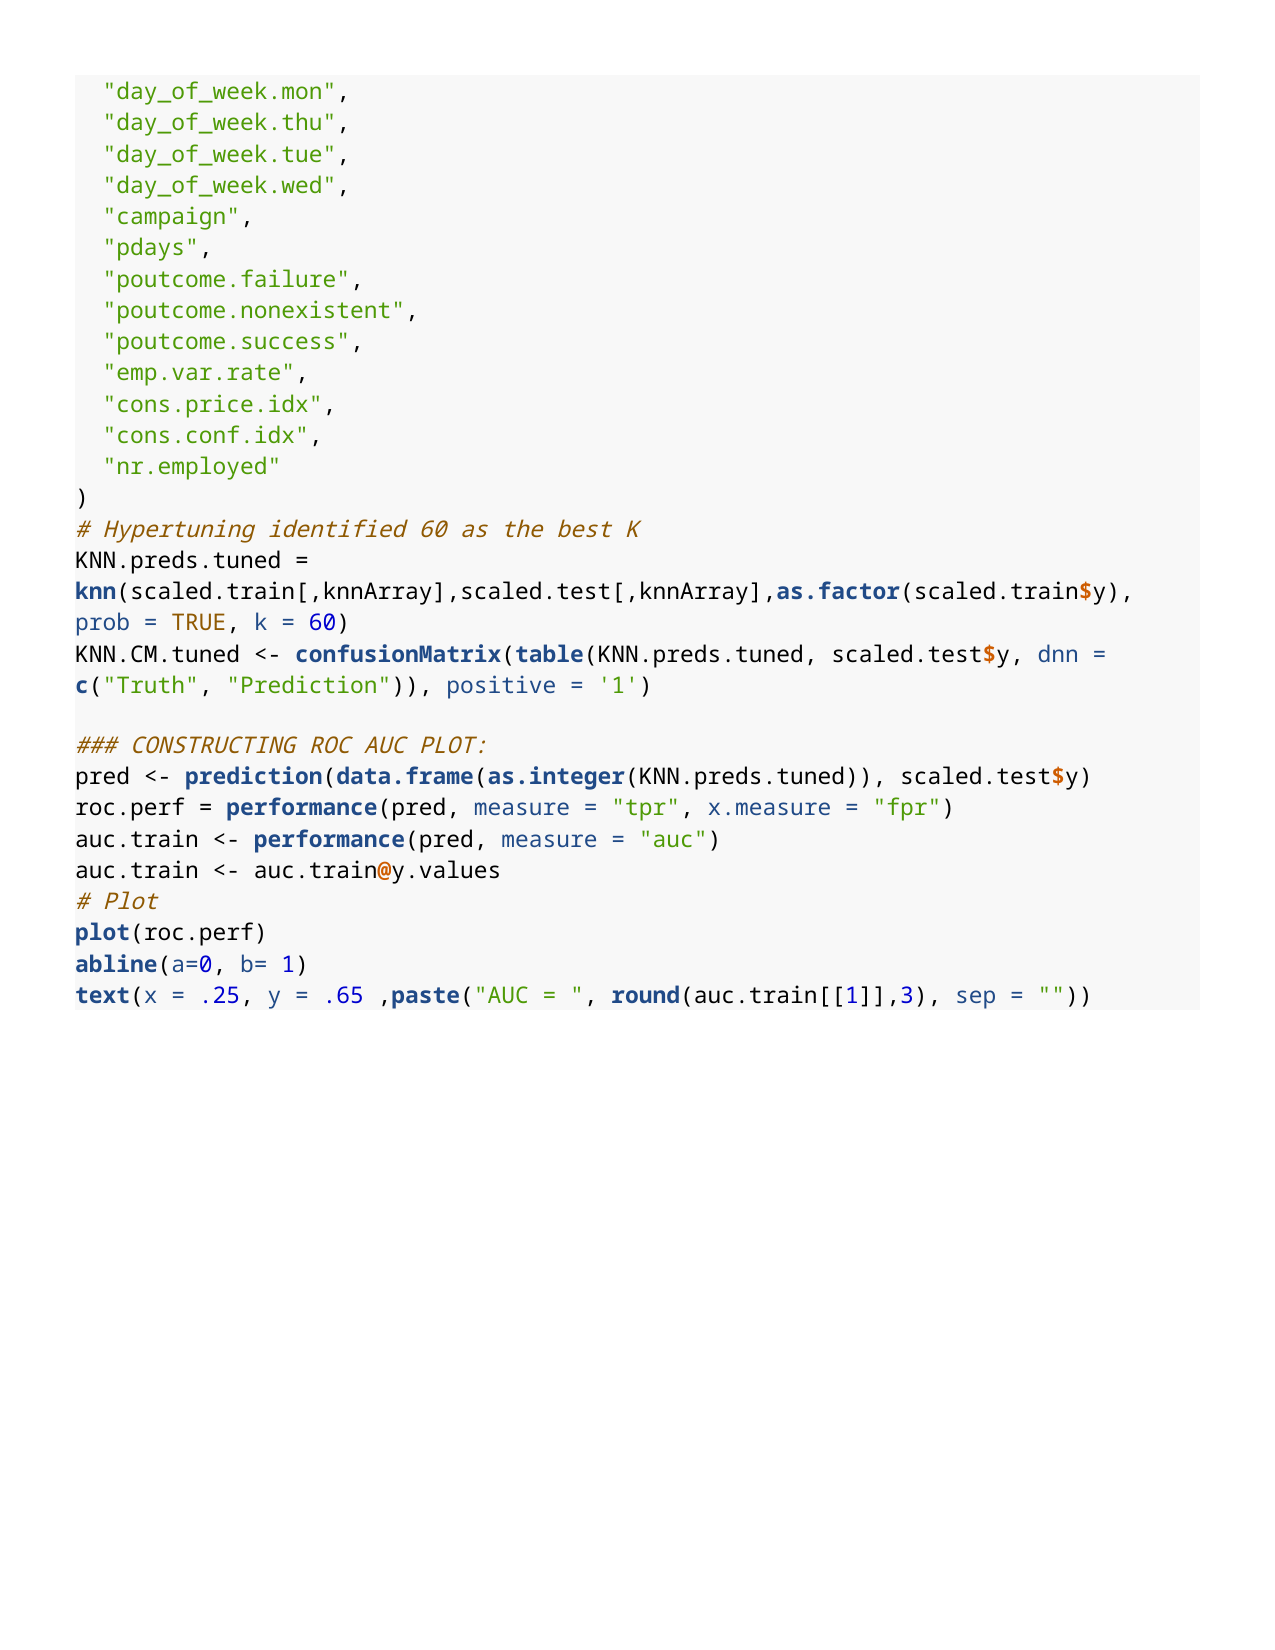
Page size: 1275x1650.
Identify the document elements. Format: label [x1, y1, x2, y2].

text [75, 75, 1200, 1010]
